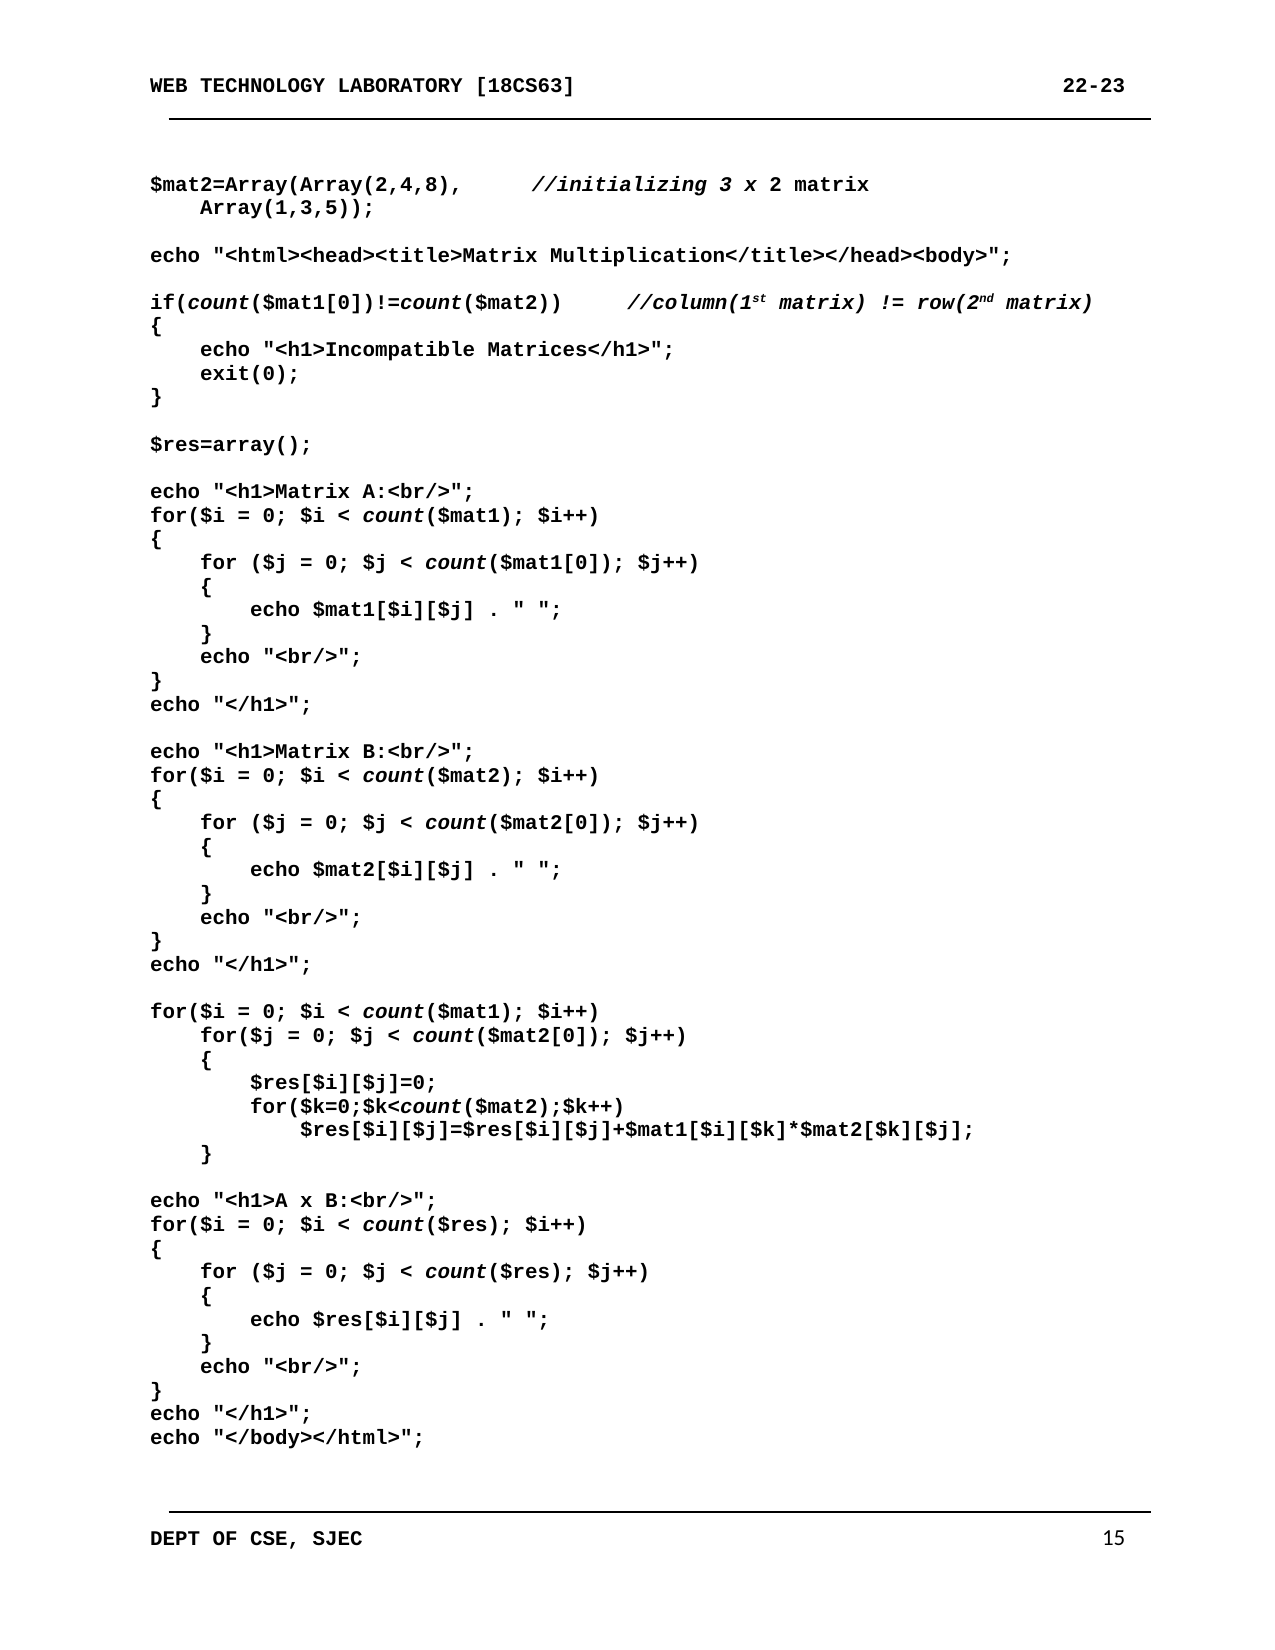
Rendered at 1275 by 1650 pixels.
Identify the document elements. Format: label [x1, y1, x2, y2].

text [150, 150, 1125, 1451]
